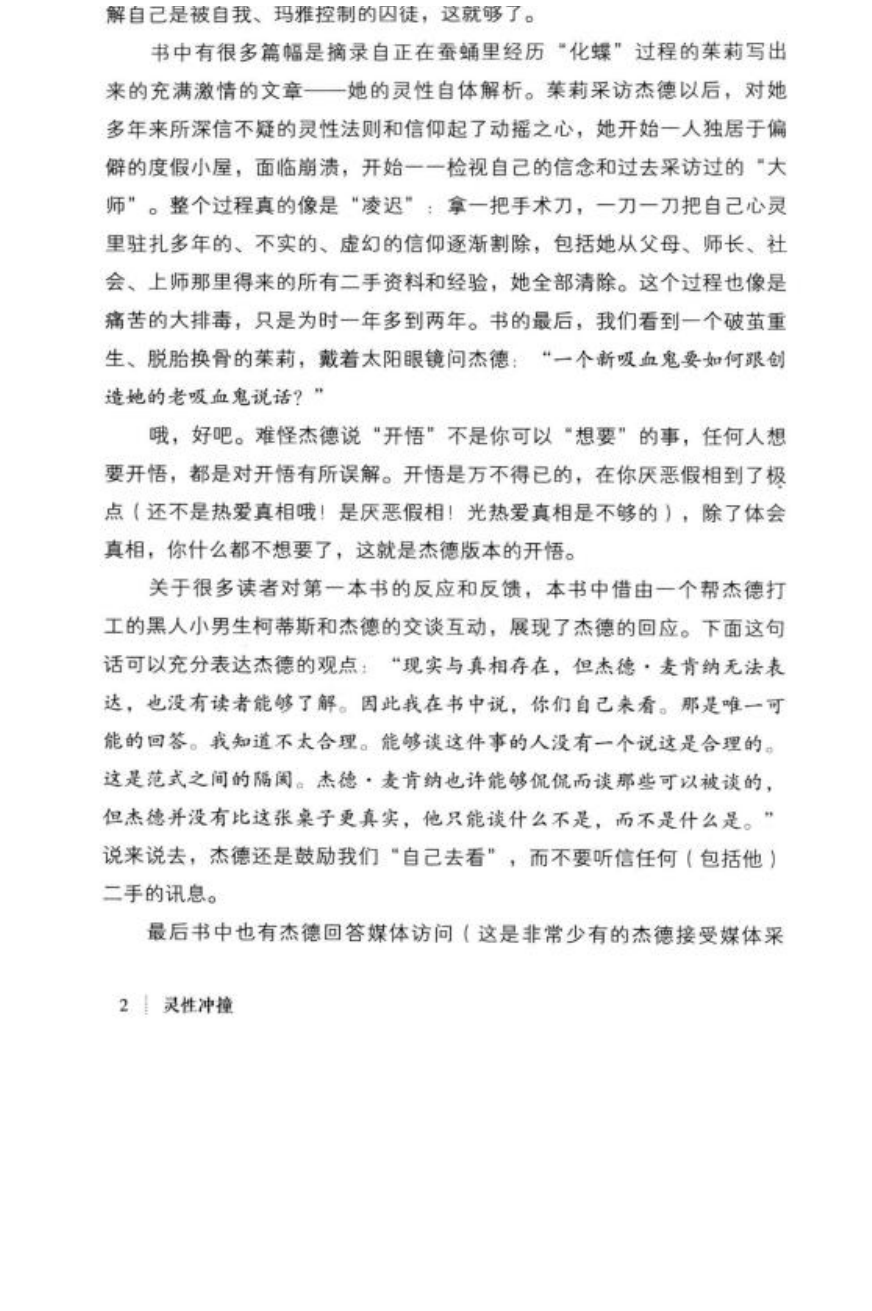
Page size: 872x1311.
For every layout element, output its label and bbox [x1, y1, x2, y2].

picture [0, 6, 872, 1054]
